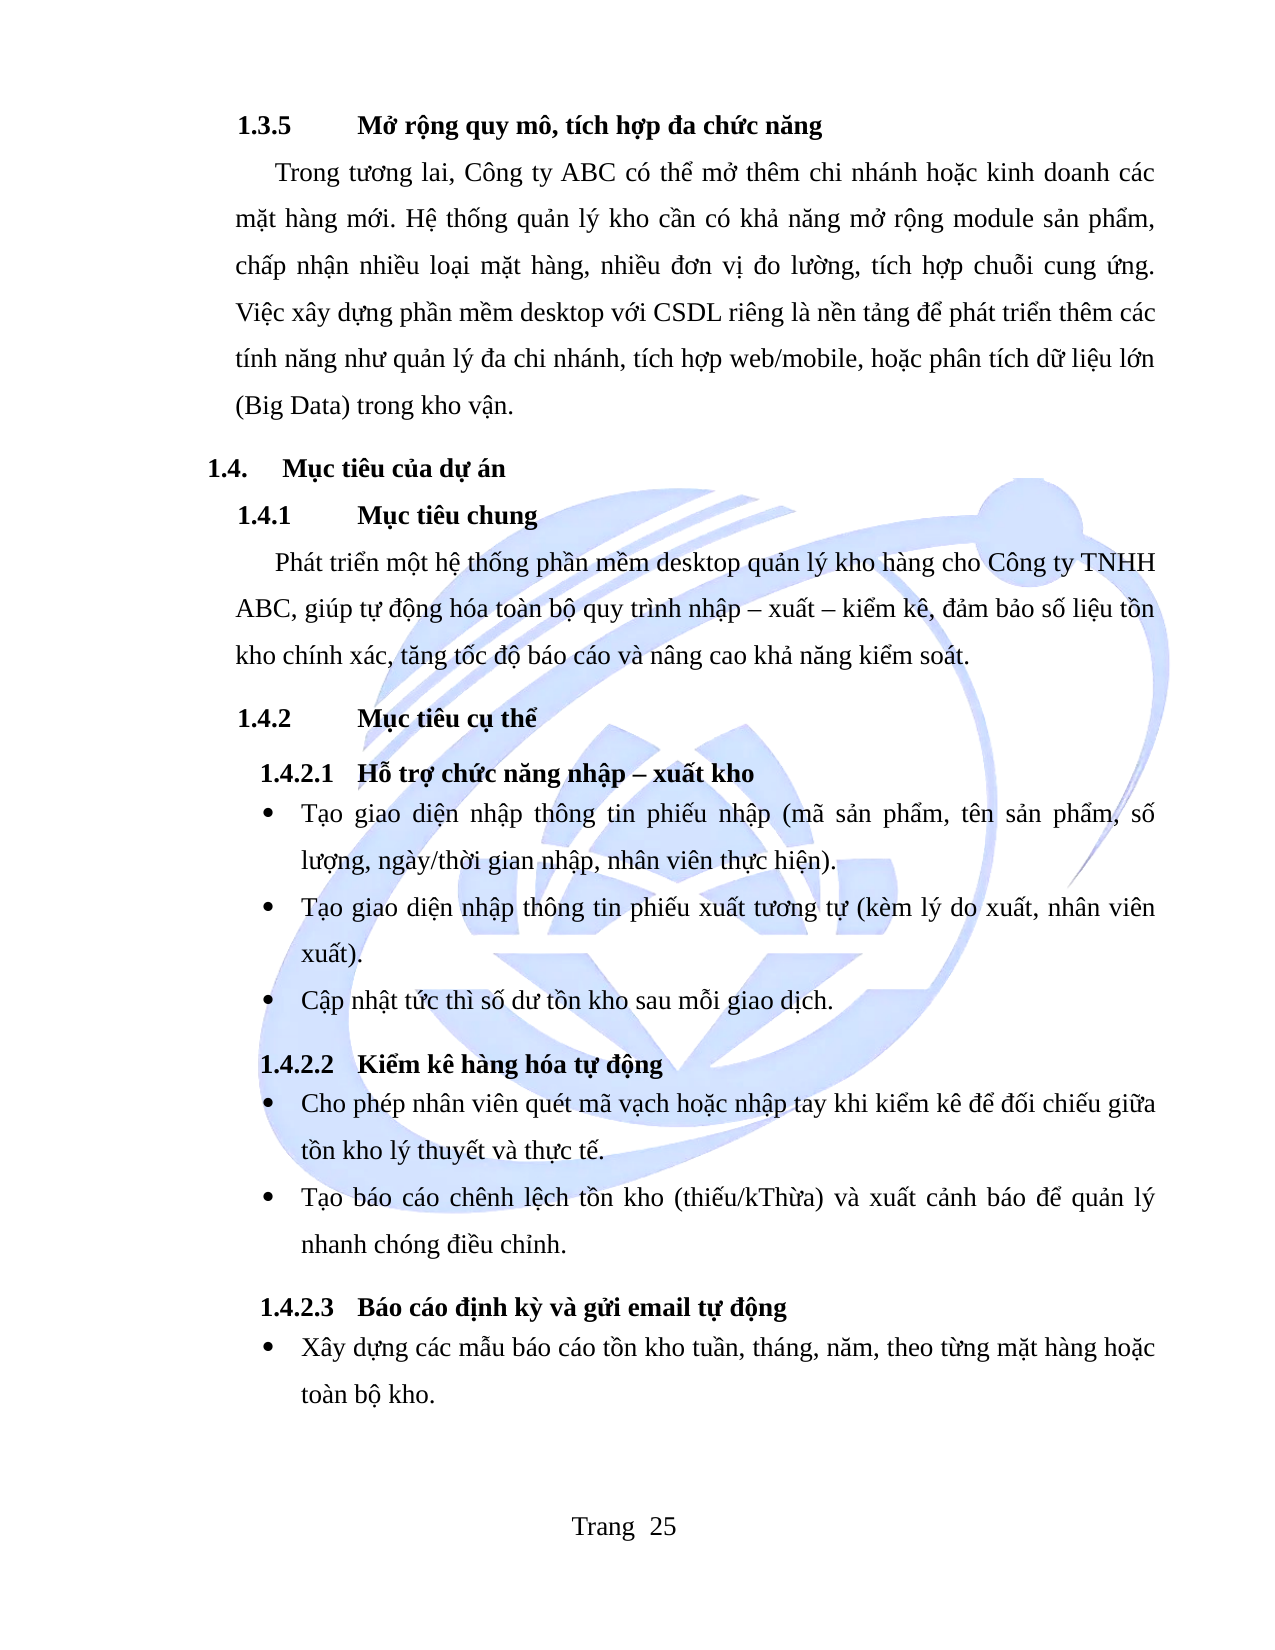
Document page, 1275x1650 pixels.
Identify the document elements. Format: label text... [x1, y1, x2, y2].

subtitle Mục tiêu cụ thể [237, 702, 1156, 733]
list Trong tương lai, Công ty ABC có thể mở thêm chi nhánh hoặc kinh doanh các mặt hàng mới. Hệ thống quản lý kho cần có khả năng mở rộng module sản phẩm, chấp nhận nhiều loại mặt hàng, nhiều đơn vị đo lường, tích hợp chuỗi cung ứng. Việc xây dựng phần mềm desktop với CSDL riêng là nền tảng để phát triển thêm các tính năng như quản lý đa chi nhánh, tích hợp web/mobile, hoặc phân tích dữ liệu lớn (Big Data) trong kho vận. [235, 156, 1156, 420]
list Tạo báo cáo chênh lệch tồn kho (thiếu/kThừa) và xuất cảnh báo để quản lý nhanh chóng điều chỉnh. [263, 1181, 1156, 1259]
subtitle Kiểm kê hàng hóa tự động [259, 1048, 1156, 1079]
list Cho phép nhân viên quét mã vạch hoặc nhập tay khi kiểm kê để đối chiếu giữa tồn kho lý thuyết và thực tế. [263, 1088, 1156, 1166]
subtitle Mục tiêu của dự án [207, 452, 1156, 483]
subtitle Báo cáo định kỳ và gửi email tự động [259, 1291, 1156, 1322]
subtitle Hỗ trợ chức năng nhập – xuất kho [259, 757, 1156, 788]
text Phát triển một hệ thống phần mềm desktop quản lý kho hàng cho Công ty TNHH ABC, giúp tự động hóa toàn bộ quy trình nhập – xuất – kiểm kê, đảm bảo số liệu tồn kho chính xác, tăng tốc độ báo cáo và nâng cao khả năng kiểm soát. [235, 546, 1156, 670]
subtitle Mục tiêu chung [237, 499, 1156, 530]
subtitle Phương pháp xác nhận phạm vi [216, 478, 1192, 1230]
list Tạo giao diện nhập thông tin phiếu nhập (mã sản phẩm, tên sản phẩm, số lượng, ngày/thời gian nhập, nhân viên thực hiện). [263, 797, 1156, 875]
list Tạo giao diện nhập thông tin phiếu xuất tương tự (kèm lý do xuất, nhân viên xuất). [263, 891, 1156, 969]
list Cập nhật tức thì số dư tồn kho sau mỗi giao dịch. [263, 984, 1156, 1015]
subtitle Mở rộng quy mô, tích hợp đa chức năng [237, 109, 1156, 140]
list Xây dựng các mẫu báo cáo tồn kho tuần, tháng, năm, theo từng mặt hàng hoặc toàn bộ kho. [263, 1331, 1156, 1409]
